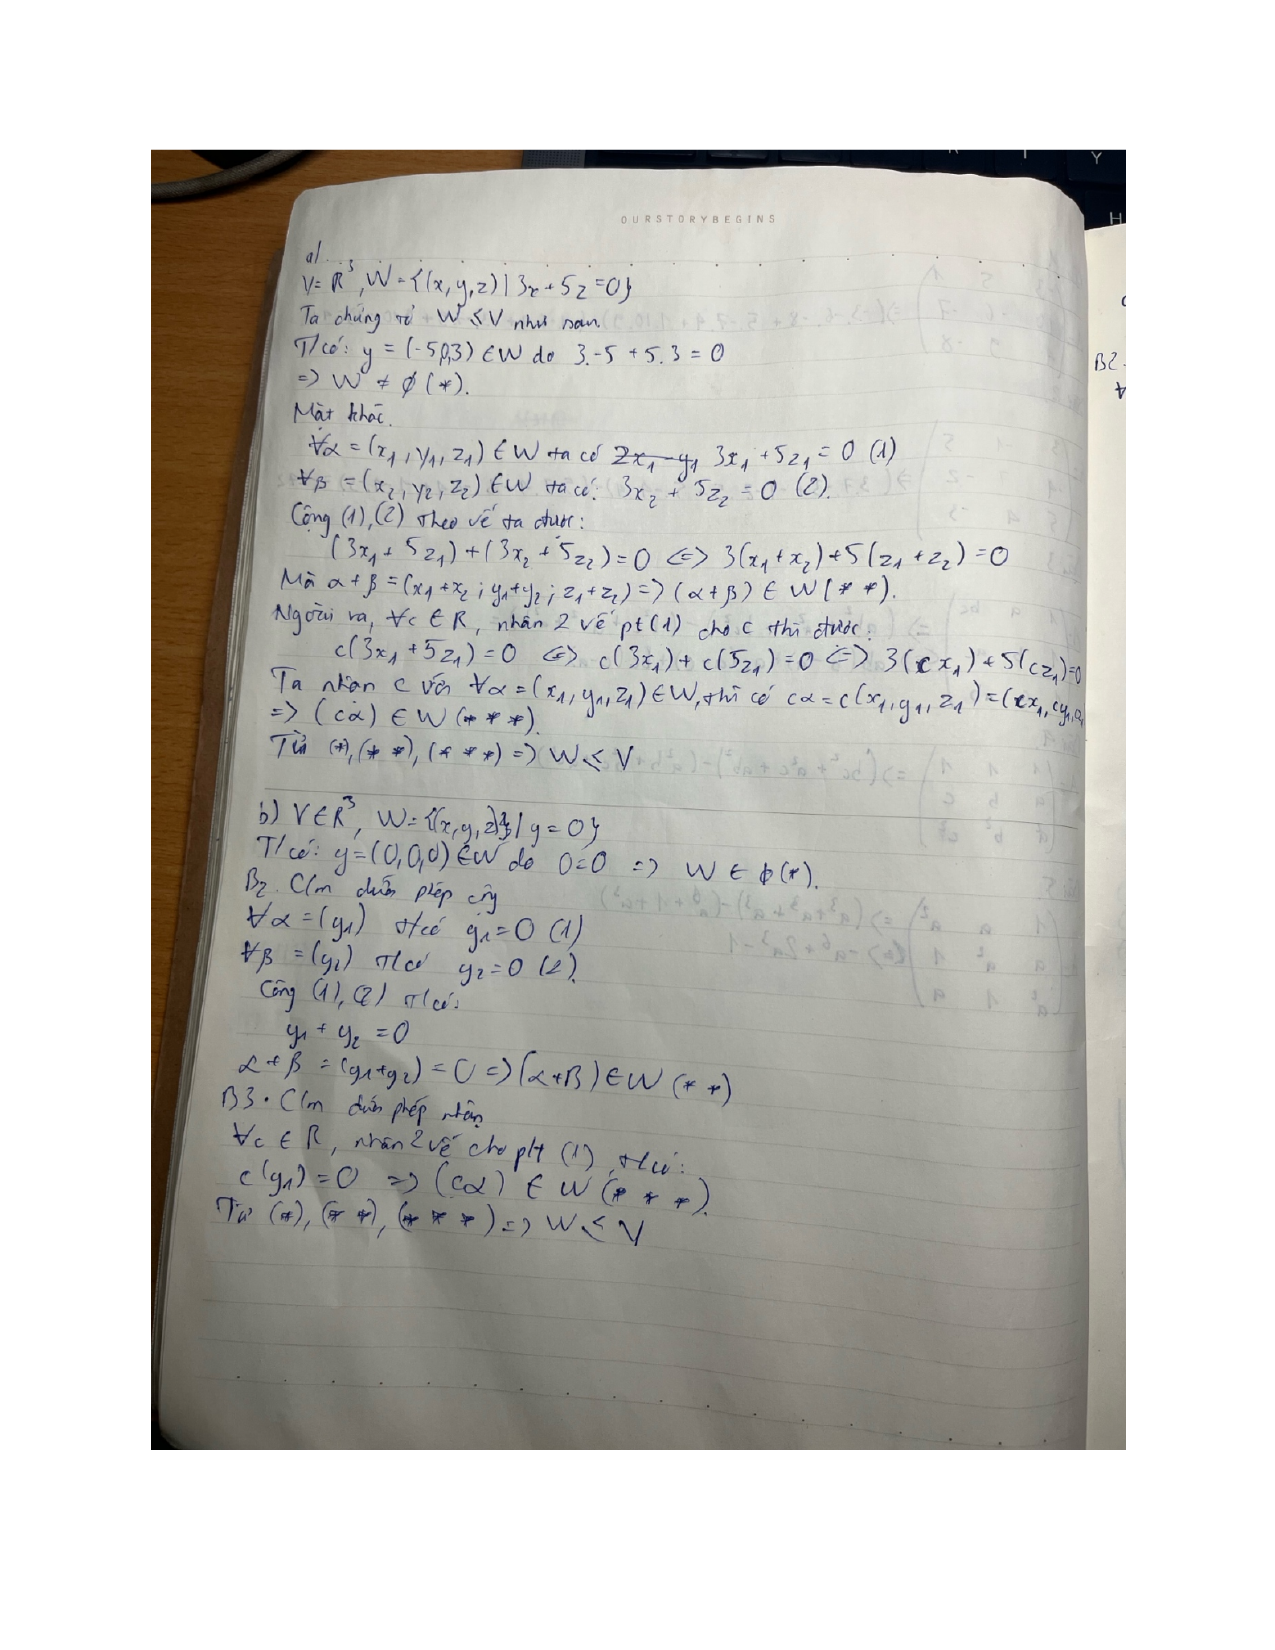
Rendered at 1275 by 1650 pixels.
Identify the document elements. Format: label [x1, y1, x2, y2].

picture [152, 151, 1126, 1448]
